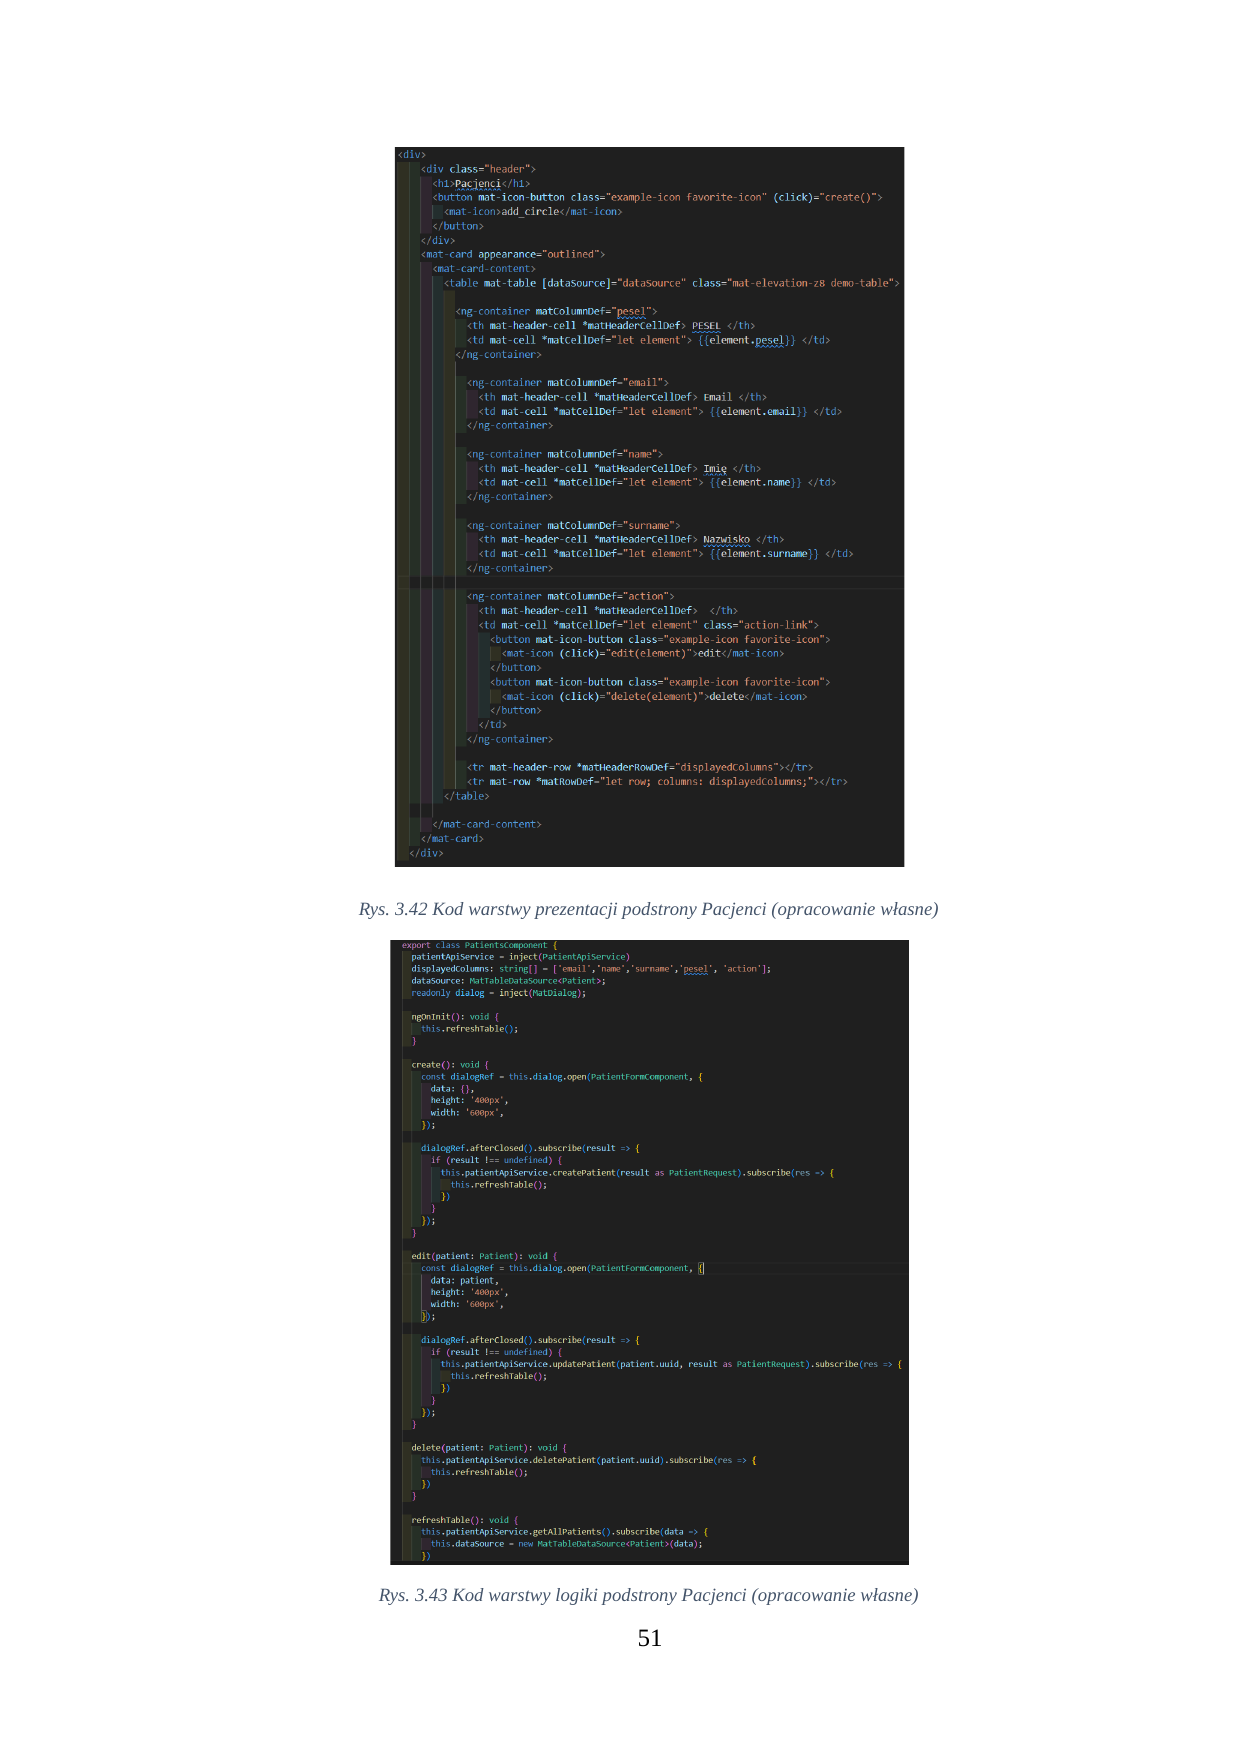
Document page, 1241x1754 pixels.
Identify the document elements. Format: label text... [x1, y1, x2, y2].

picture [394, 147, 905, 867]
picture [390, 940, 909, 1565]
